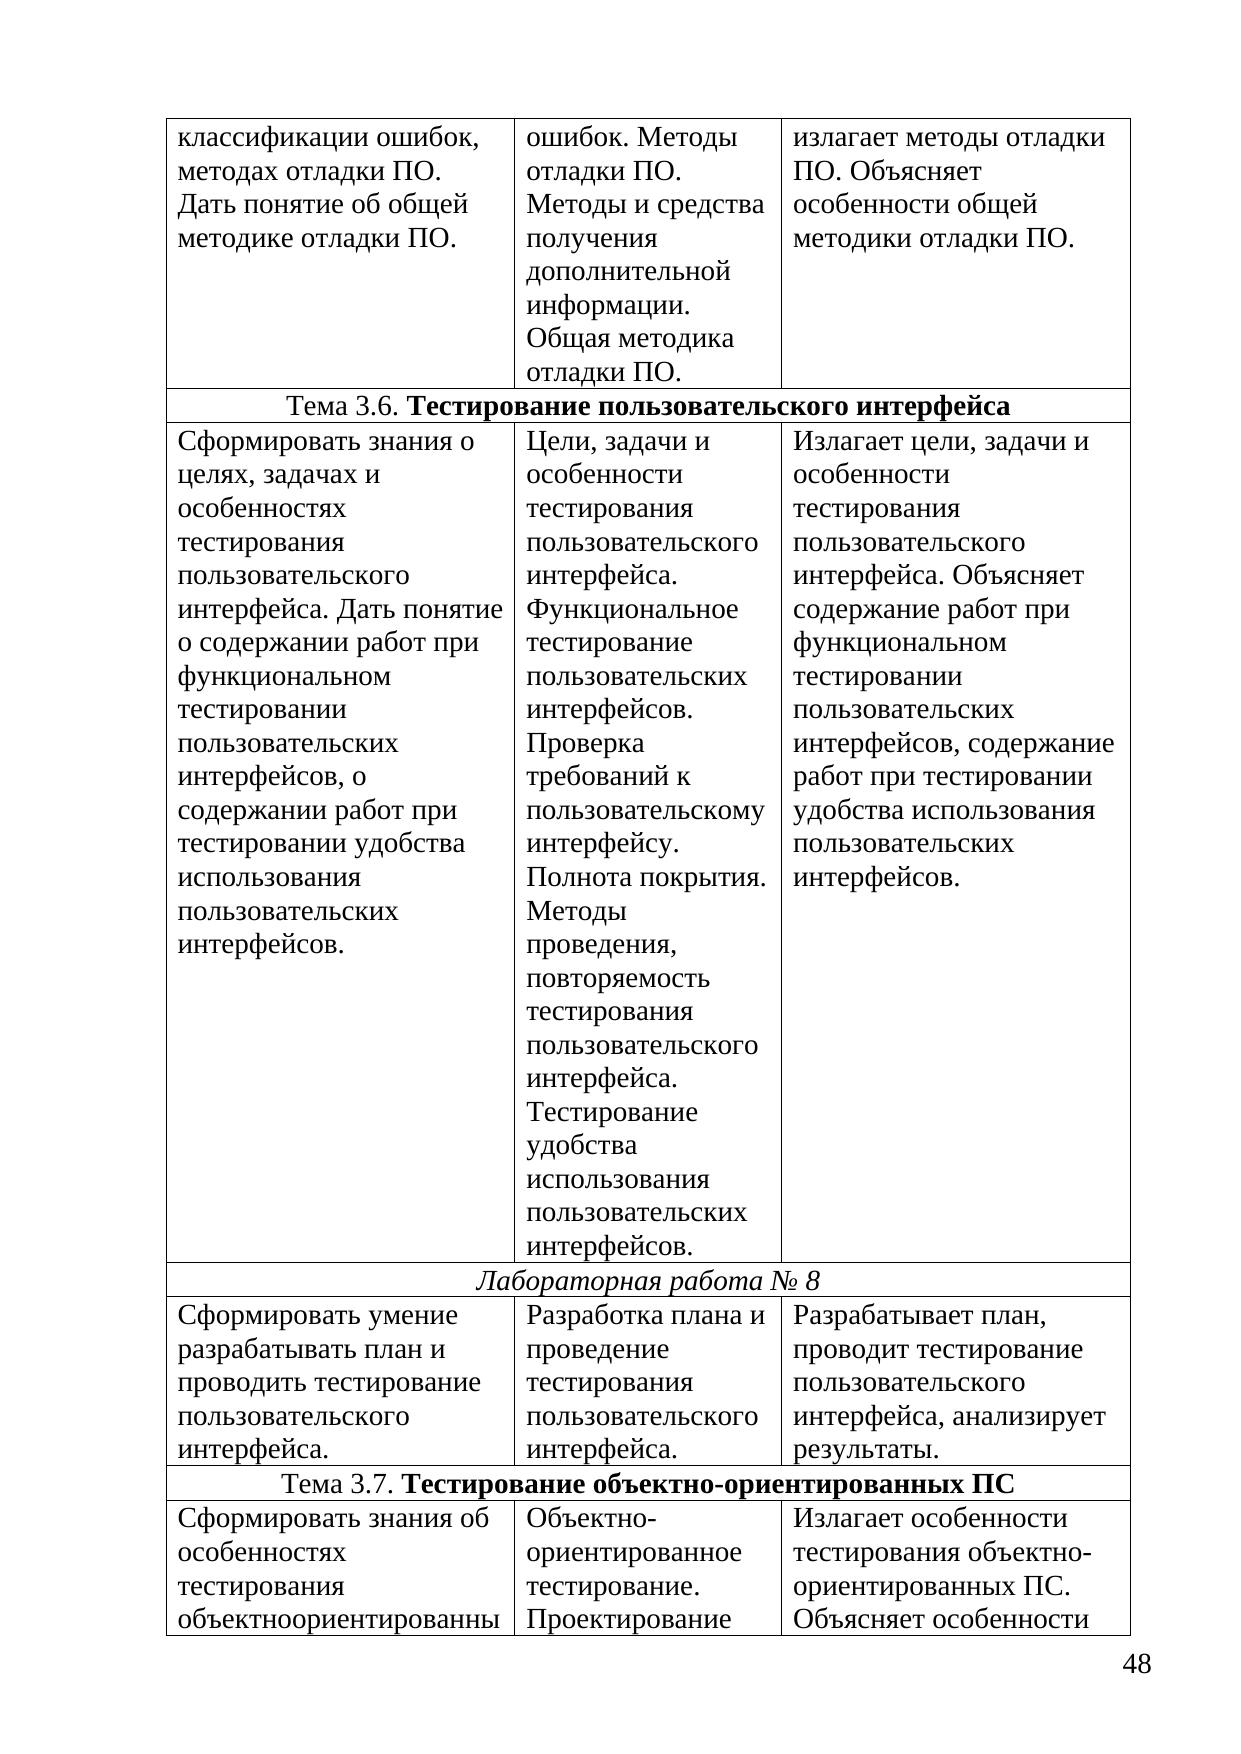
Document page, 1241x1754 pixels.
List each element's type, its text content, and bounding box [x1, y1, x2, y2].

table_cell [167, 119, 514, 387]
table_cell Цели, задачи и особенности тестирования пользовательского интерфейса. Функциональное тестирование пользовательских интерфейсов. Проверка требований к пользовательскому интерфейсу. Полнота покрытия. Методы проведения, повторяемость тестирования пользовательского интерфейса. Тестирование удобства использования пользовательских интерфейсов. [515, 423, 781, 1262]
table_cell Разрабатывает план, проводит тестирование пользовательского интерфейса, анализирует результаты. [782, 1297, 1130, 1465]
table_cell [782, 119, 1130, 387]
table_cell Излагает цели, задачи и особенности тестирования пользовательского интерфейса. Объясняет содержание работ при функциональном тестировании пользовательских интерфейсов, содержание работ при тестировании удобства использования пользовательских интерфейсов. [782, 423, 1130, 1262]
table_cell Сформировать знания о целях, задачах и особенностях тестирования пользовательского интерфейса. Дать понятие о содержании работ при функциональном тестировании пользовательских интерфейсов, о содержании работ при тестировании удобства использования пользовательских интерфейсов. [167, 423, 514, 1262]
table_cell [515, 119, 781, 387]
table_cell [167, 1501, 514, 1635]
table_cell Лабораторная работа № 8 [167, 1263, 1130, 1296]
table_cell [515, 1501, 781, 1635]
table_cell Тема 3.7. Тестирование объектно-ориентированных ПС [167, 1466, 1130, 1499]
table_cell Разработка плана и проведение тестирования пользовательского интерфейса. [515, 1297, 781, 1465]
table_cell Тема 3.6. Тестирование пользовательского интерфейса [167, 389, 1130, 422]
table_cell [782, 1501, 1130, 1635]
table_cell Сформировать умение разрабатывать план и проводить тестирование пользовательского интерфейса. [167, 1297, 514, 1465]
